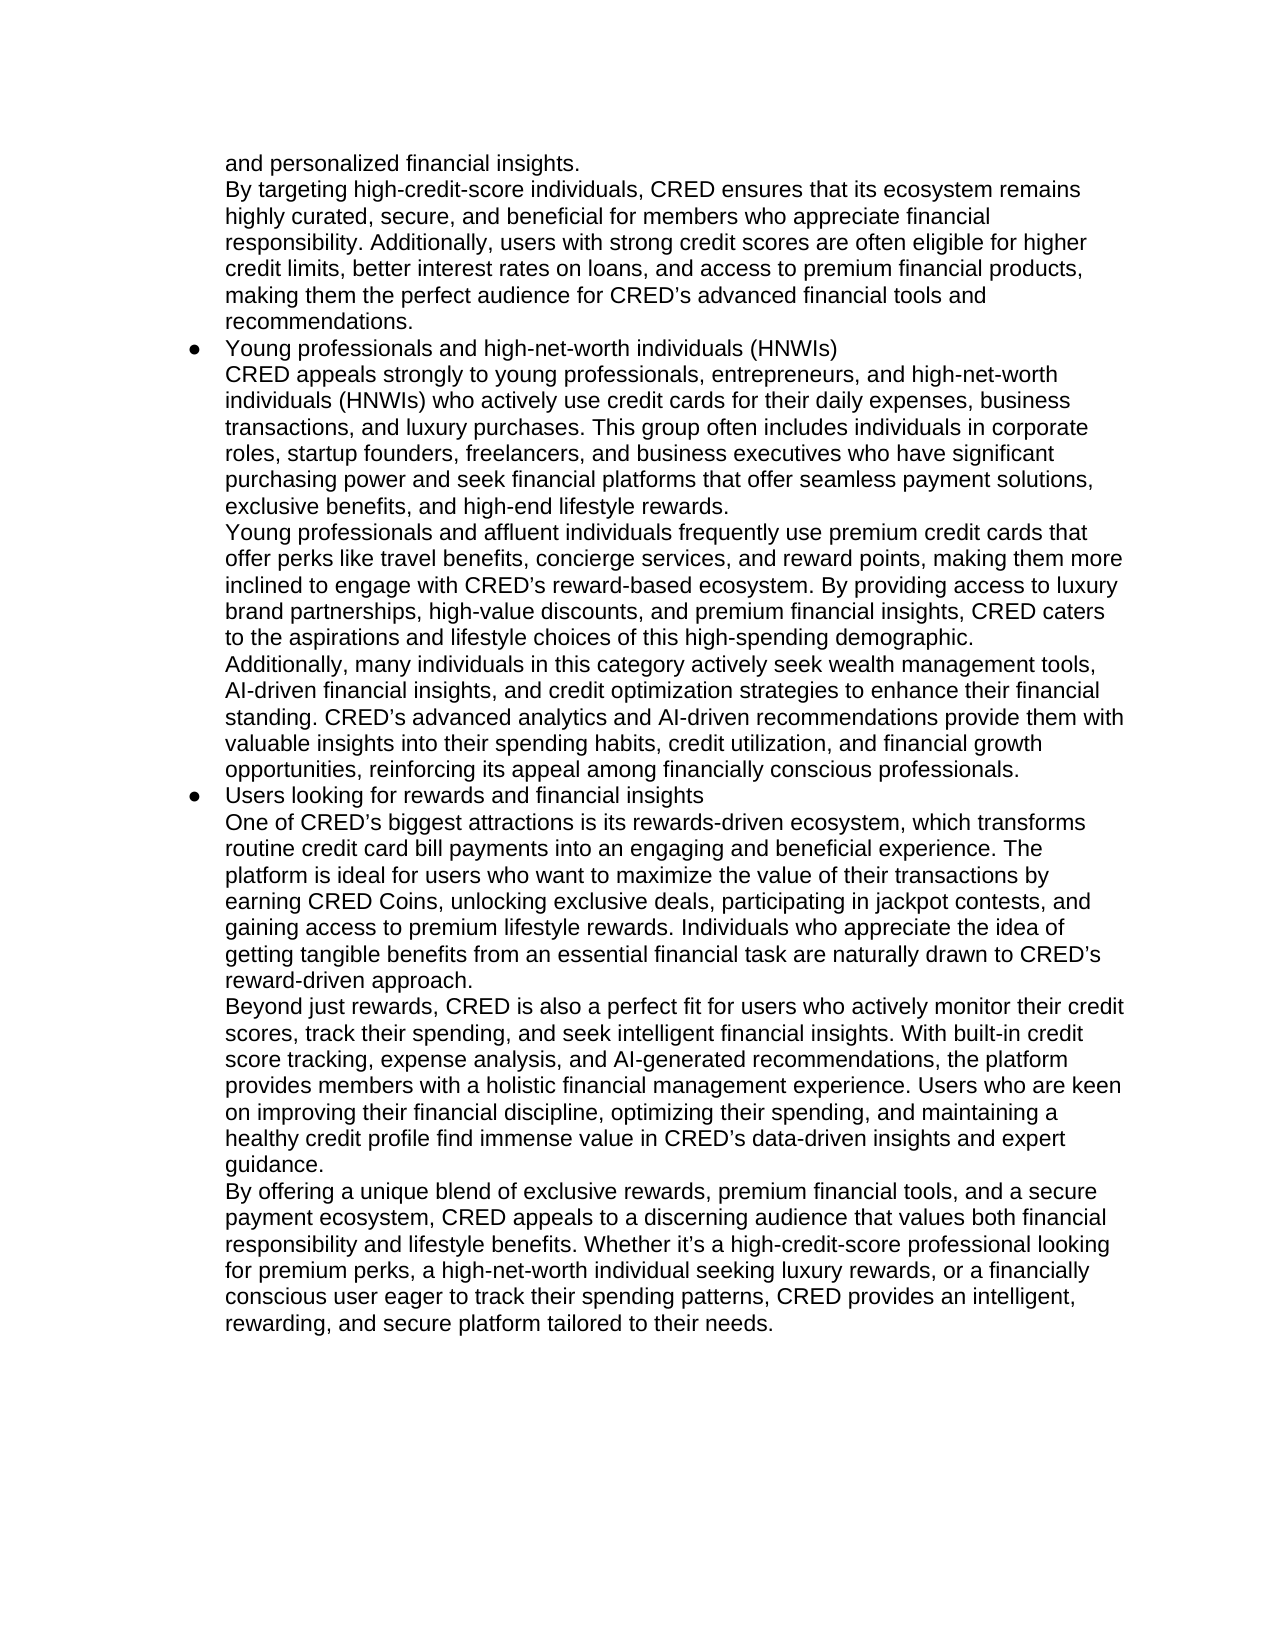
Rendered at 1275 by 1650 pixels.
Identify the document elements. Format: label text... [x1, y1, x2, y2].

list Users looking for rewards and financial insights One of CRED’s biggest attractions is its rewards-driven ecosystem, which transforms routine credit card bill payments into an engaging and beneficial experience. The platform is ideal for users who want to maximize the value of their transactions by earning CRED Coins, unlocking exclusive deals, participating in jackpot contests, and gaining access to premium lifestyle rewards. Individuals who appreciate the idea of getting tangible benefits from an essential financial task are naturally drawn to CRED’s reward-driven approach. Beyond just rewards, CRED is also a perfect fit for users who actively monitor their credit scores, track their spending, and seek intelligent financial insights. With built-in credit score tracking, expense analysis, and AI-generated recommendations, the platform provides members with a holistic financial management experience. Users who are keen on improving their financial discipline, optimizing their spending, and maintaining a healthy credit profile find immense value in CRED’s data-driven insights and expert guidance. By offering a unique blend of exclusive rewards, premium financial tools, and a secure payment ecosystem, CRED appeals to a discerning audience that values both financial responsibility and lifestyle benefits. Whether it’s a high-credit-score professional looking for premium perks, a high-net-worth individual seeking luxury rewards, or a financially conscious user eager to track their spending patterns, CRED provides an intelligent, rewarding, and secure platform tailored to their needs. [187, 782, 1125, 1336]
list Young professionals and high-net-worth individuals (HNWIs) CRED appeals strongly to young professionals, entrepreneurs, and high-net-worth individuals (HNWIs) who actively use credit cards for their daily expenses, business transactions, and luxury purchases. This group often includes individuals in corporate roles, startup founders, freelancers, and business executives who have significant purchasing power and seek financial platforms that offer seamless payment solutions, exclusive benefits, and high-end lifestyle rewards. Young professionals and affluent individuals frequently use premium credit cards that offer perks like travel benefits, concierge services, and reward points, making them more inclined to engage with CRED’s reward-based ecosystem. By providing access to luxury brand partnerships, high-value discounts, and premium financial insights, CRED caters to the aspirations and lifestyle choices of this high-spending demographic. Additionally, many individuals in this category actively seek wealth management tools, AI-driven financial insights, and credit optimization strategies to enhance their financial standing. CRED’s advanced analytics and AI-driven recommendations provide them with valuable insights into their spending habits, credit utilization, and financial growth opportunities, reinforcing its appeal among financially conscious professionals. [187, 334, 1125, 782]
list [187, 150, 1125, 334]
